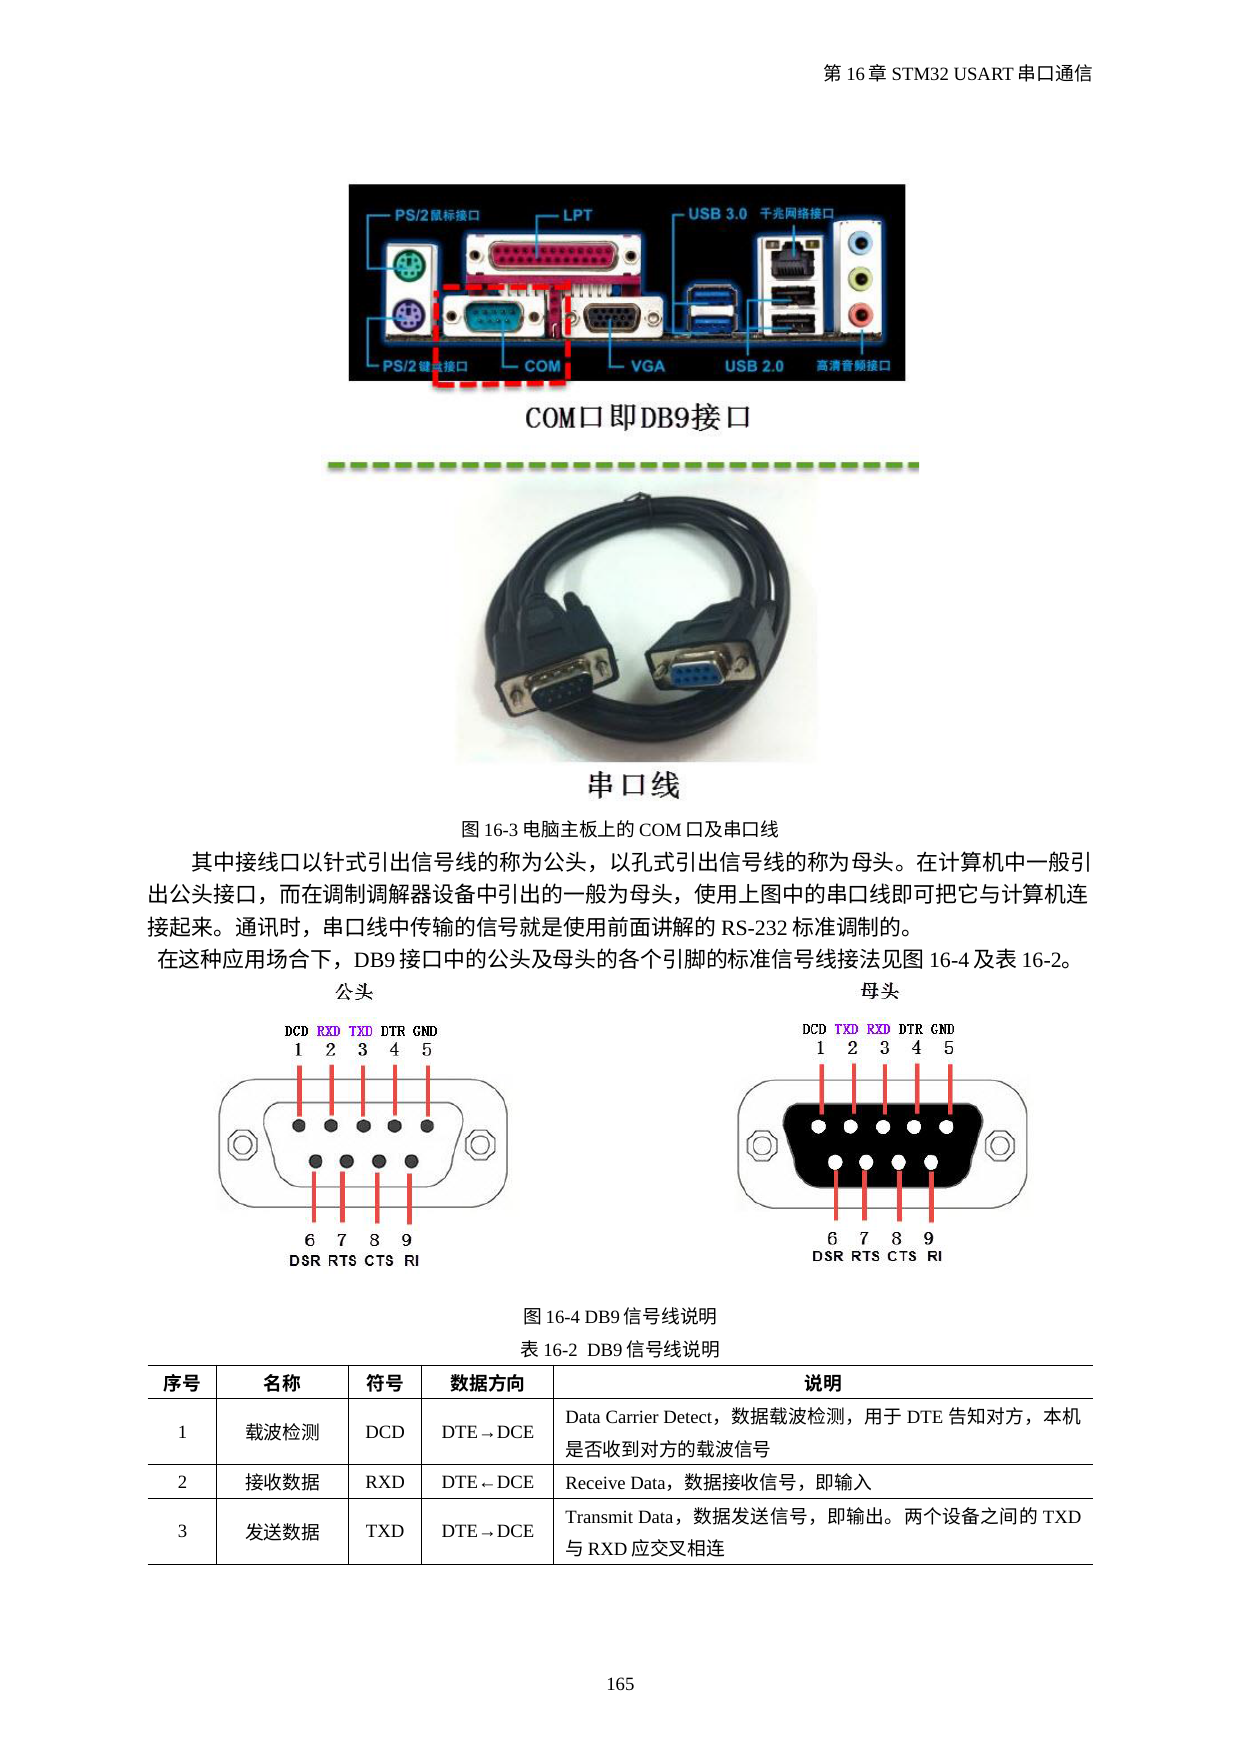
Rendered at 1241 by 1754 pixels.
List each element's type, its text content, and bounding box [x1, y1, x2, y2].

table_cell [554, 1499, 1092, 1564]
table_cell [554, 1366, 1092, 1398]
text 图16-3 电脑主板上的COM口及串口线 [148, 812, 1092, 844]
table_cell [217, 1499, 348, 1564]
text 其中接线口以针式引出信号线的称为公头，以孔式引出信号线的称为母头。在计算机中一般引出公头接口，而在调制调解器设备中引出的一般为母头，使用上图中的串口线即可把它与计算机连接起来。通讯时，串口线中传输的信号就是使用前面讲解的RS-232标准调制的。 [148, 844, 1092, 942]
text 图16-4 DB9信号线说明 [148, 1299, 1092, 1332]
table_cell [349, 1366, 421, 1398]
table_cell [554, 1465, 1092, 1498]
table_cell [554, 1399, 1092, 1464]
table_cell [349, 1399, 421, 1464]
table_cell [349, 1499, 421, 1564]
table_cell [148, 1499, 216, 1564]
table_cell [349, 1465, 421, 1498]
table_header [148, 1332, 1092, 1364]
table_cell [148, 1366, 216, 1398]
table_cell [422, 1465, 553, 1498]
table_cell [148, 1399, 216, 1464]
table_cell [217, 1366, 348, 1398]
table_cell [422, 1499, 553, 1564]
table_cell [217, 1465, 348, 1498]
text 在这种应用场合下，DB9接口中的公头及母头的各个引脚的标准信号线接法见图16-4及表16-2。 [148, 942, 1092, 974]
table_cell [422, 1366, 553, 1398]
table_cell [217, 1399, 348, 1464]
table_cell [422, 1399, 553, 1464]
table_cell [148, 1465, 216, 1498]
